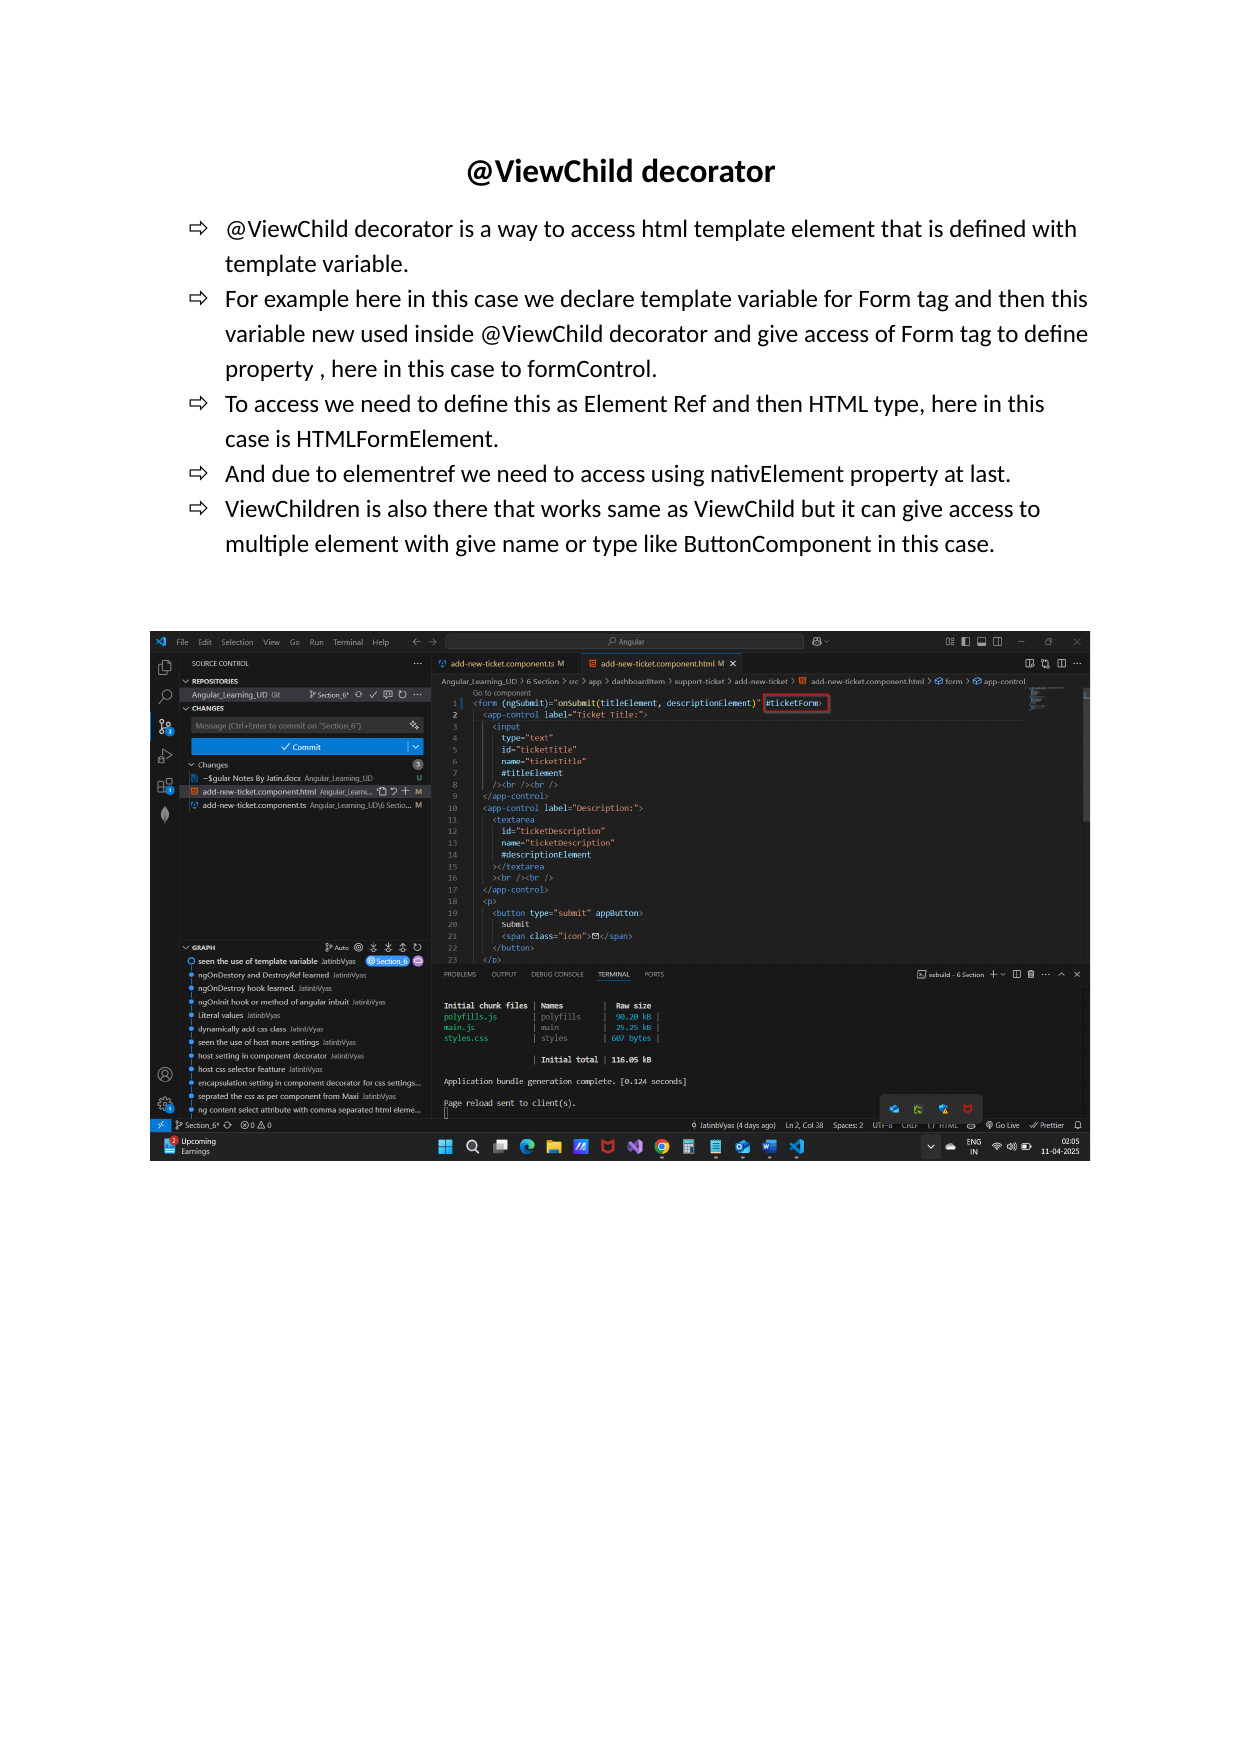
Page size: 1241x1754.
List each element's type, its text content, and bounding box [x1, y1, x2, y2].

list For example here in this case we declare template variable for Form tag and then this variable new used inside @ViewChild decorator and give access of Form tag to define property , here in this case to formControl. [187, 283, 1090, 384]
picture [150, 631, 1091, 1161]
list ViewChildren is also there that works same as ViewChild but it can give access to multiple element with give name or type like ButtonComponent in this case. [187, 493, 1090, 559]
text @ViewChild decorator [150, 150, 1090, 191]
list @ViewChild decorator is a way to access html template element that is defined with template variable. [187, 213, 1090, 279]
list To access we need to define this as Element Ref and then HTML type, here in this case is HTMLFormElement. [187, 388, 1090, 454]
list And due to elementref we need to access using nativElement property at last. [187, 458, 1090, 489]
